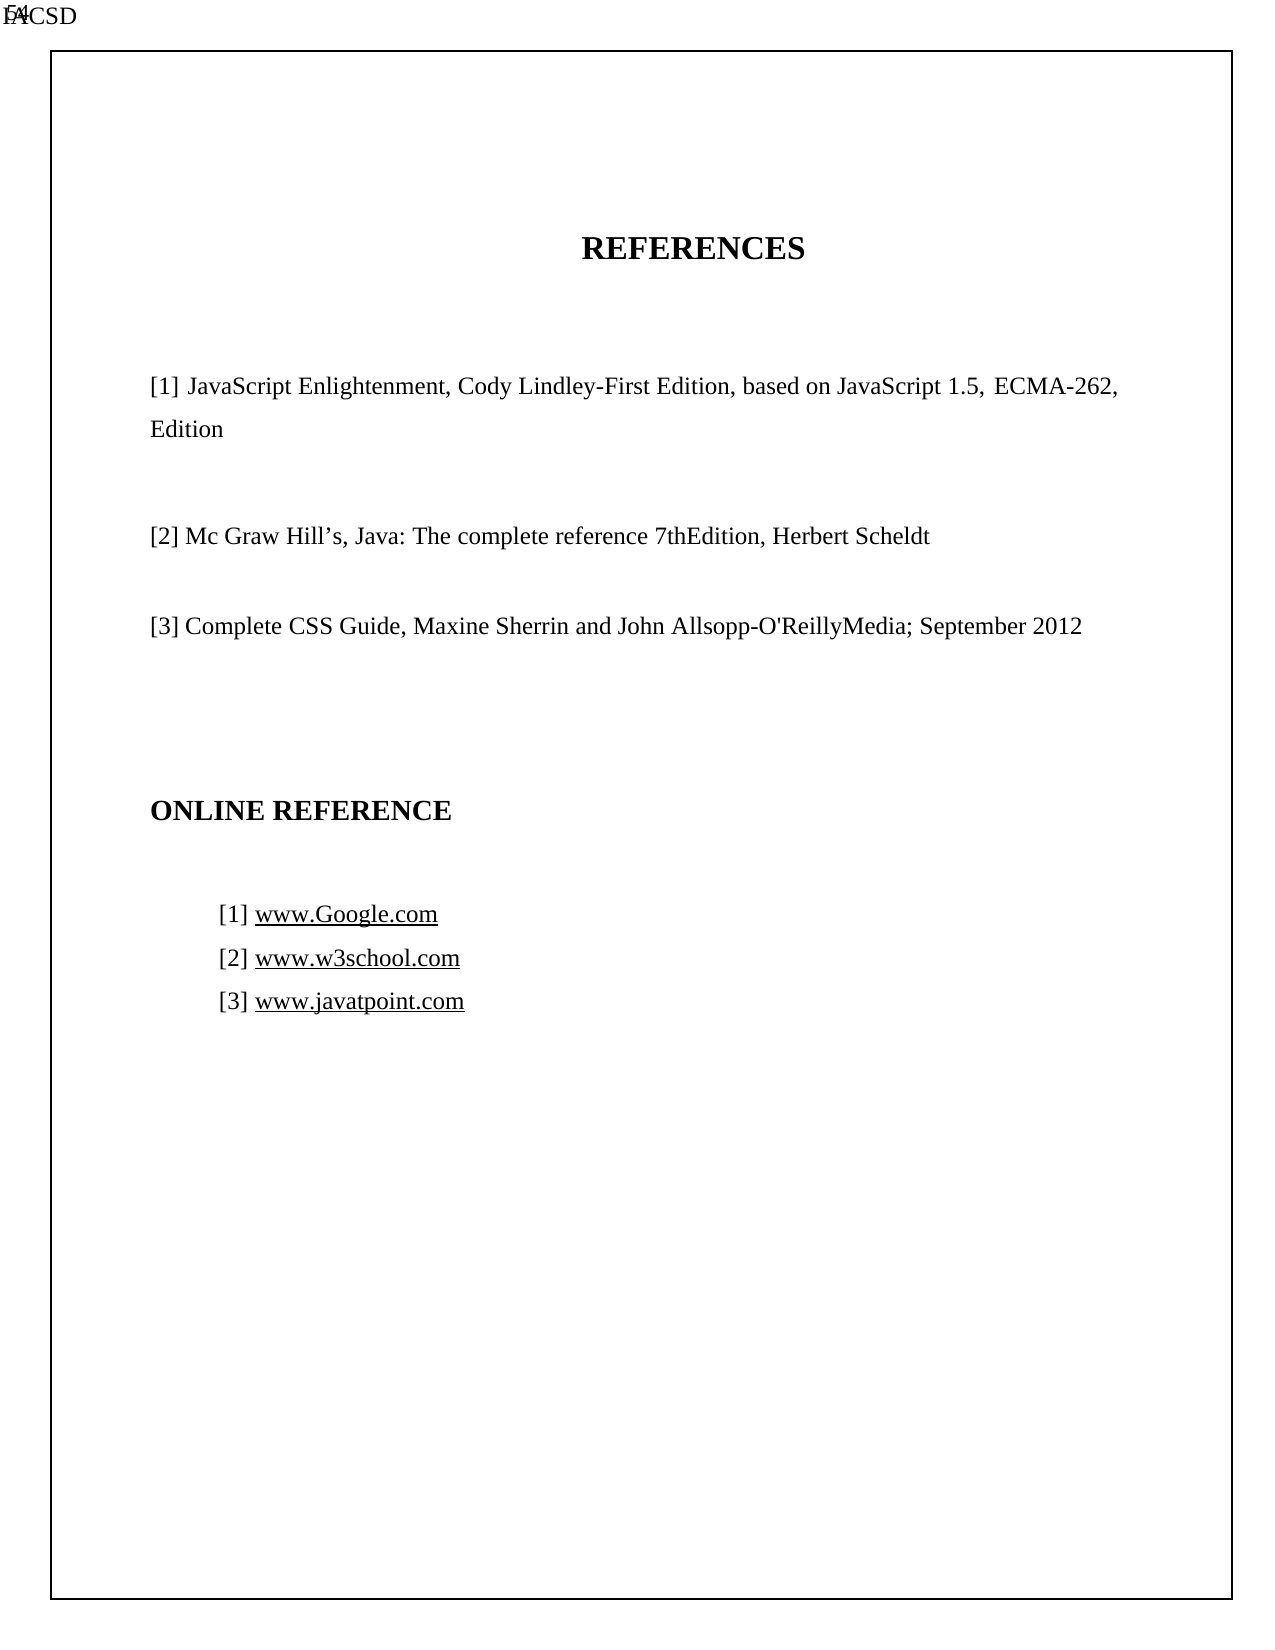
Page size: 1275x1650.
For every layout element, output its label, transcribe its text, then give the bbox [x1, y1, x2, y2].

list JavaScript Enlightenment, Cody Lindley-First Edition, based on JavaScript 1.5, ECMA-262, [150, 371, 1231, 400]
list Mc Graw Hill’s, Java: The complete reference 7thEdition, Herbert Scheldt [150, 521, 1231, 550]
list www.javatpoint.com [219, 986, 1231, 1014]
list www.Google.com [219, 899, 1231, 928]
list www.w3school.com [219, 943, 1231, 971]
list Complete CSS Guide, Maxine Sherrin and John Allsopp-O'ReillyMedia; September 2012 [150, 611, 1231, 640]
subtitle REFERENCES [219, 228, 1168, 266]
subtitle ONLINE REFERENCE [150, 793, 1231, 826]
text Edition [150, 414, 1231, 443]
